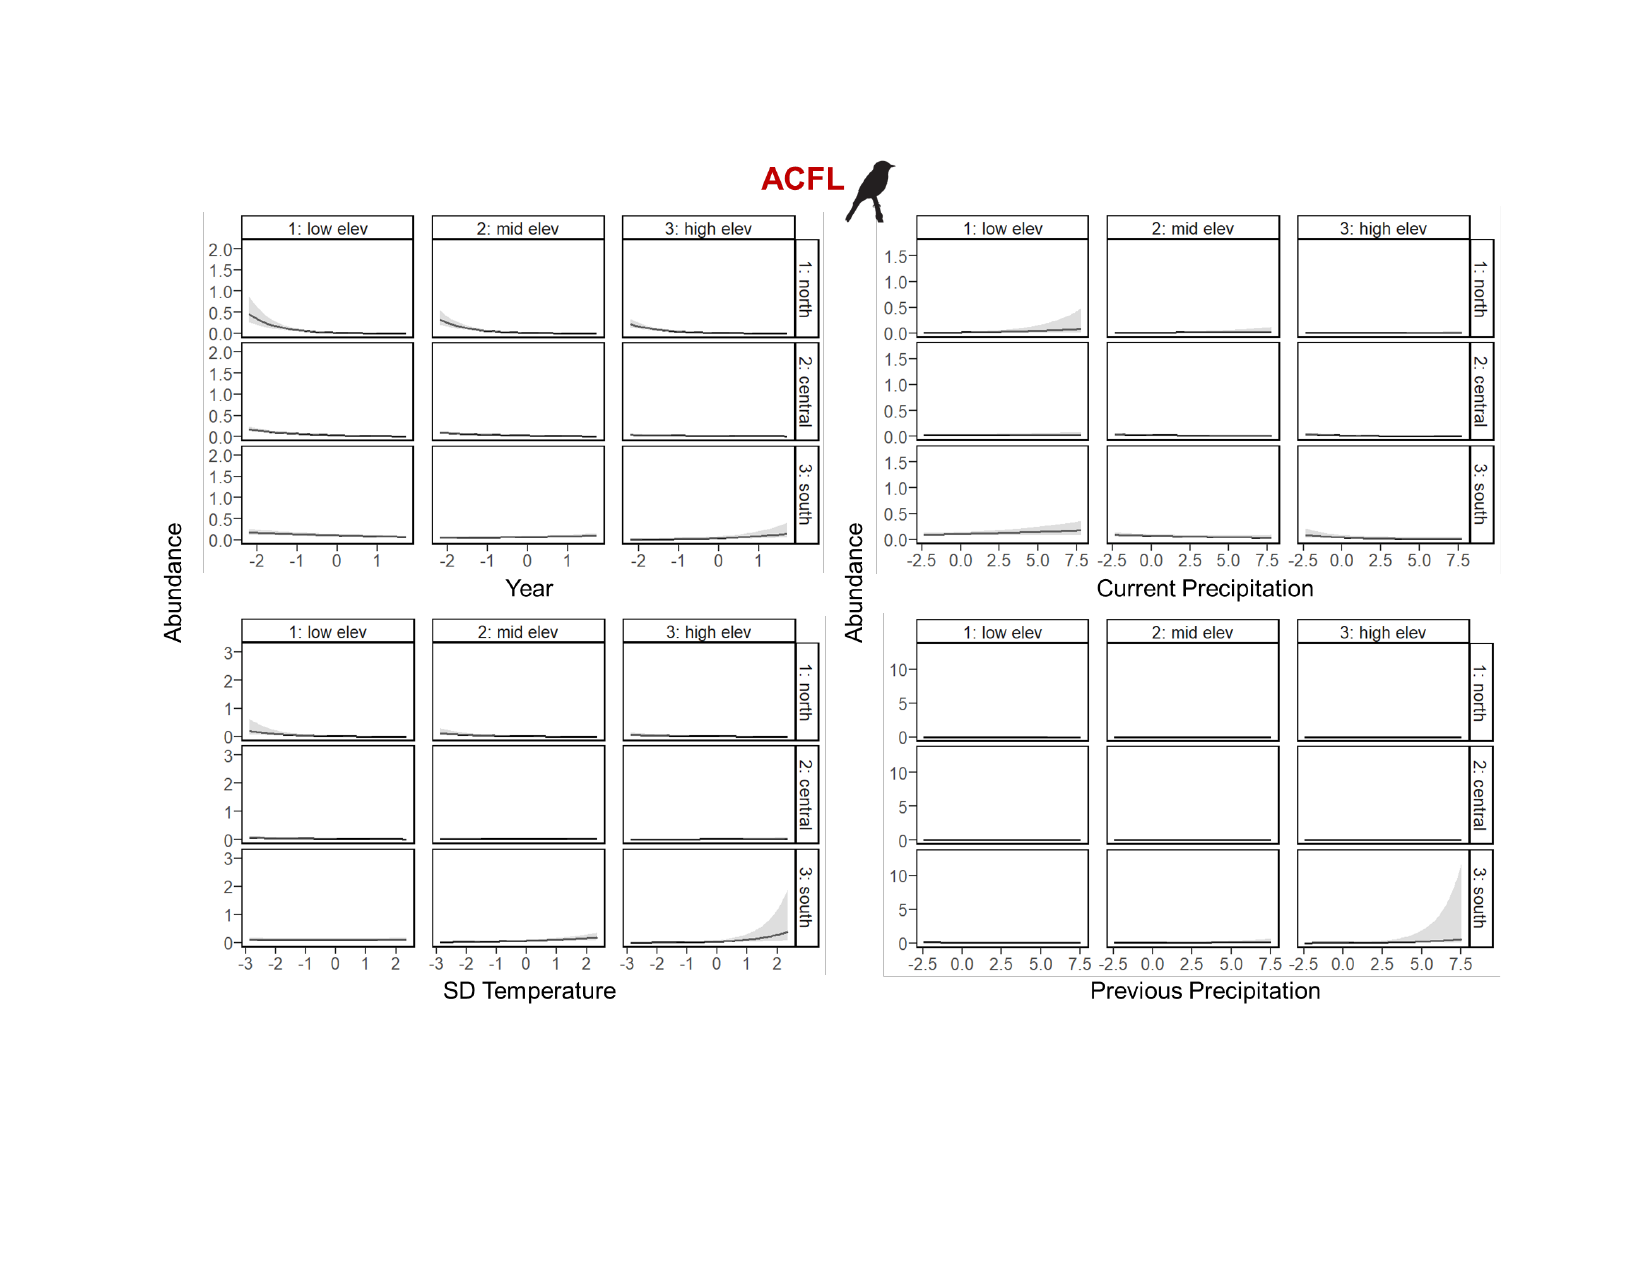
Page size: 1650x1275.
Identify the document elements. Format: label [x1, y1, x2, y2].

picture [150, 150, 1500, 1019]
